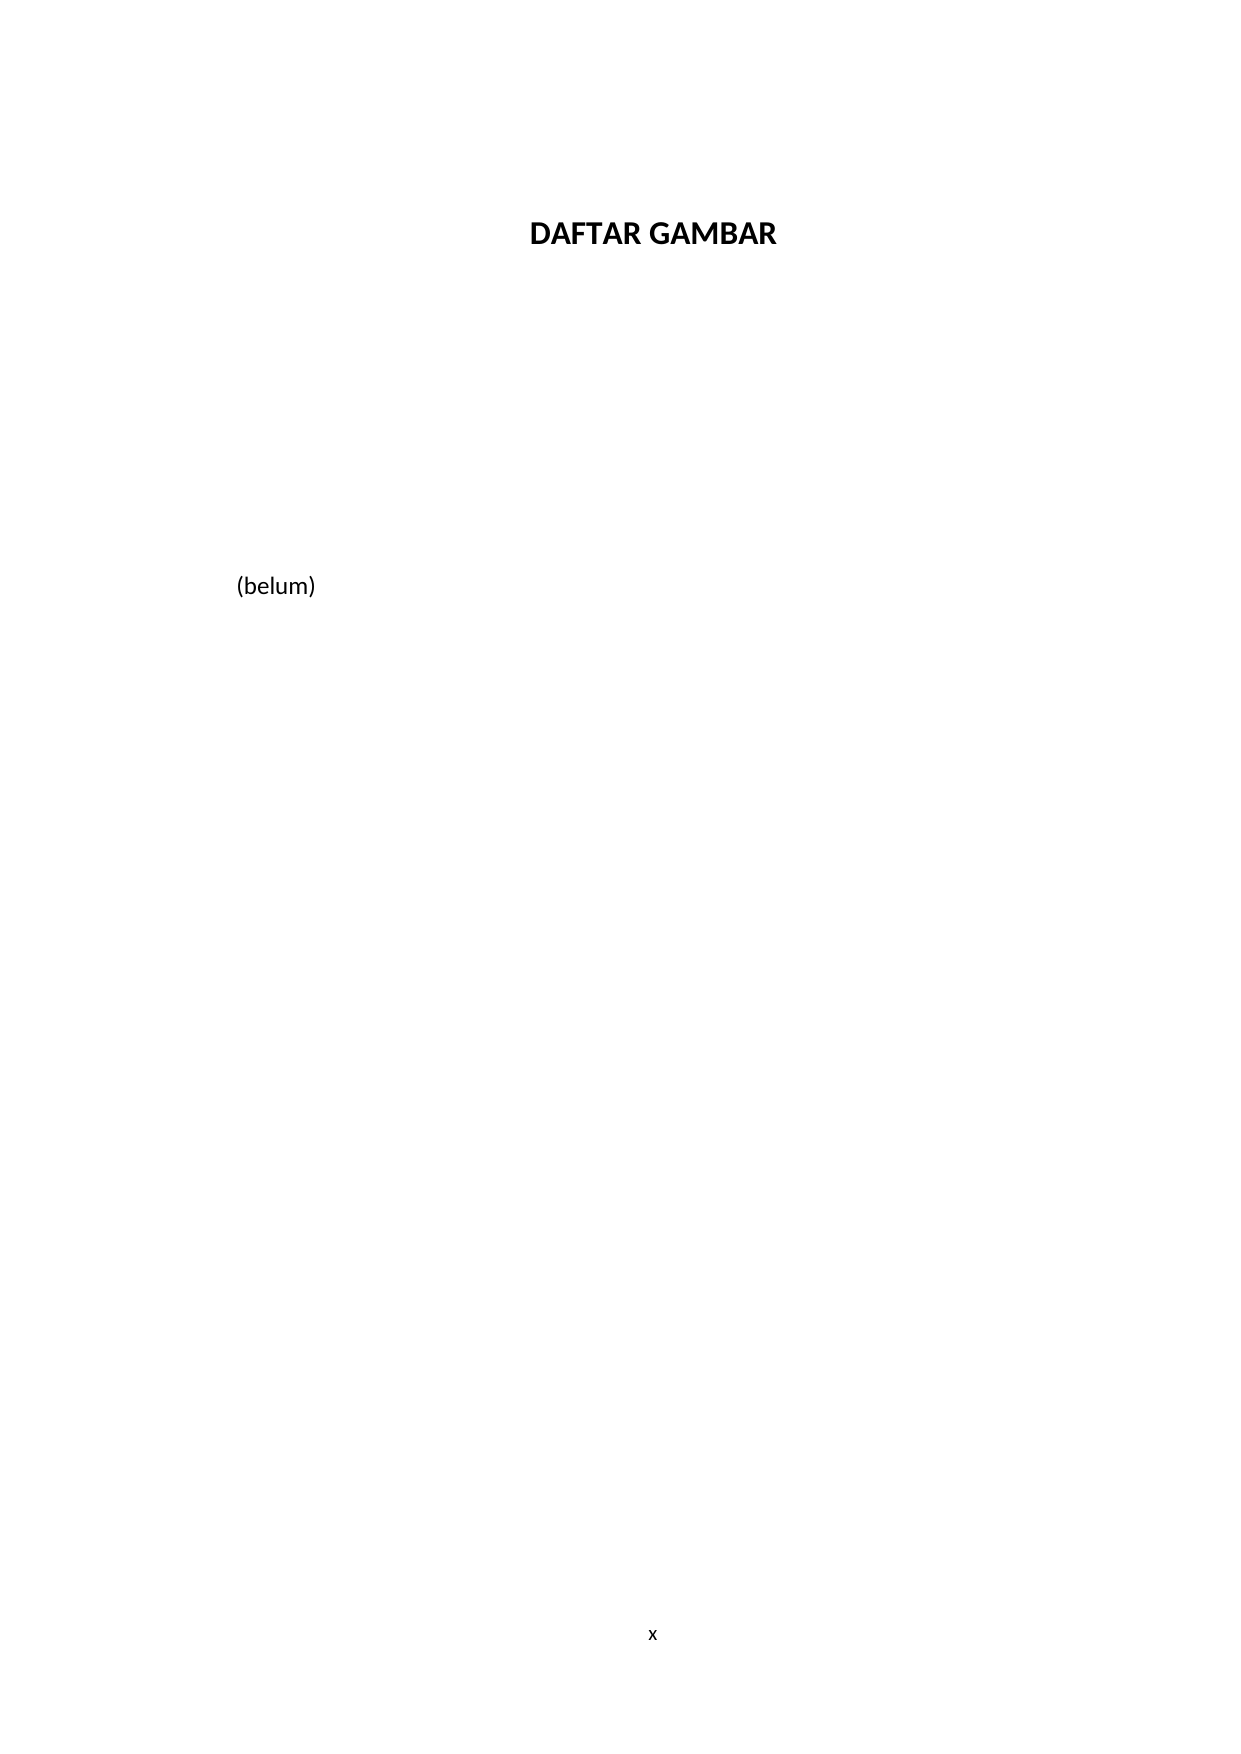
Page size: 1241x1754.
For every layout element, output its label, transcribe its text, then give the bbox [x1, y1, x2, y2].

subtitle DAFTAR GAMBAR [236, 212, 1070, 252]
text (belum) [236, 570, 1069, 600]
